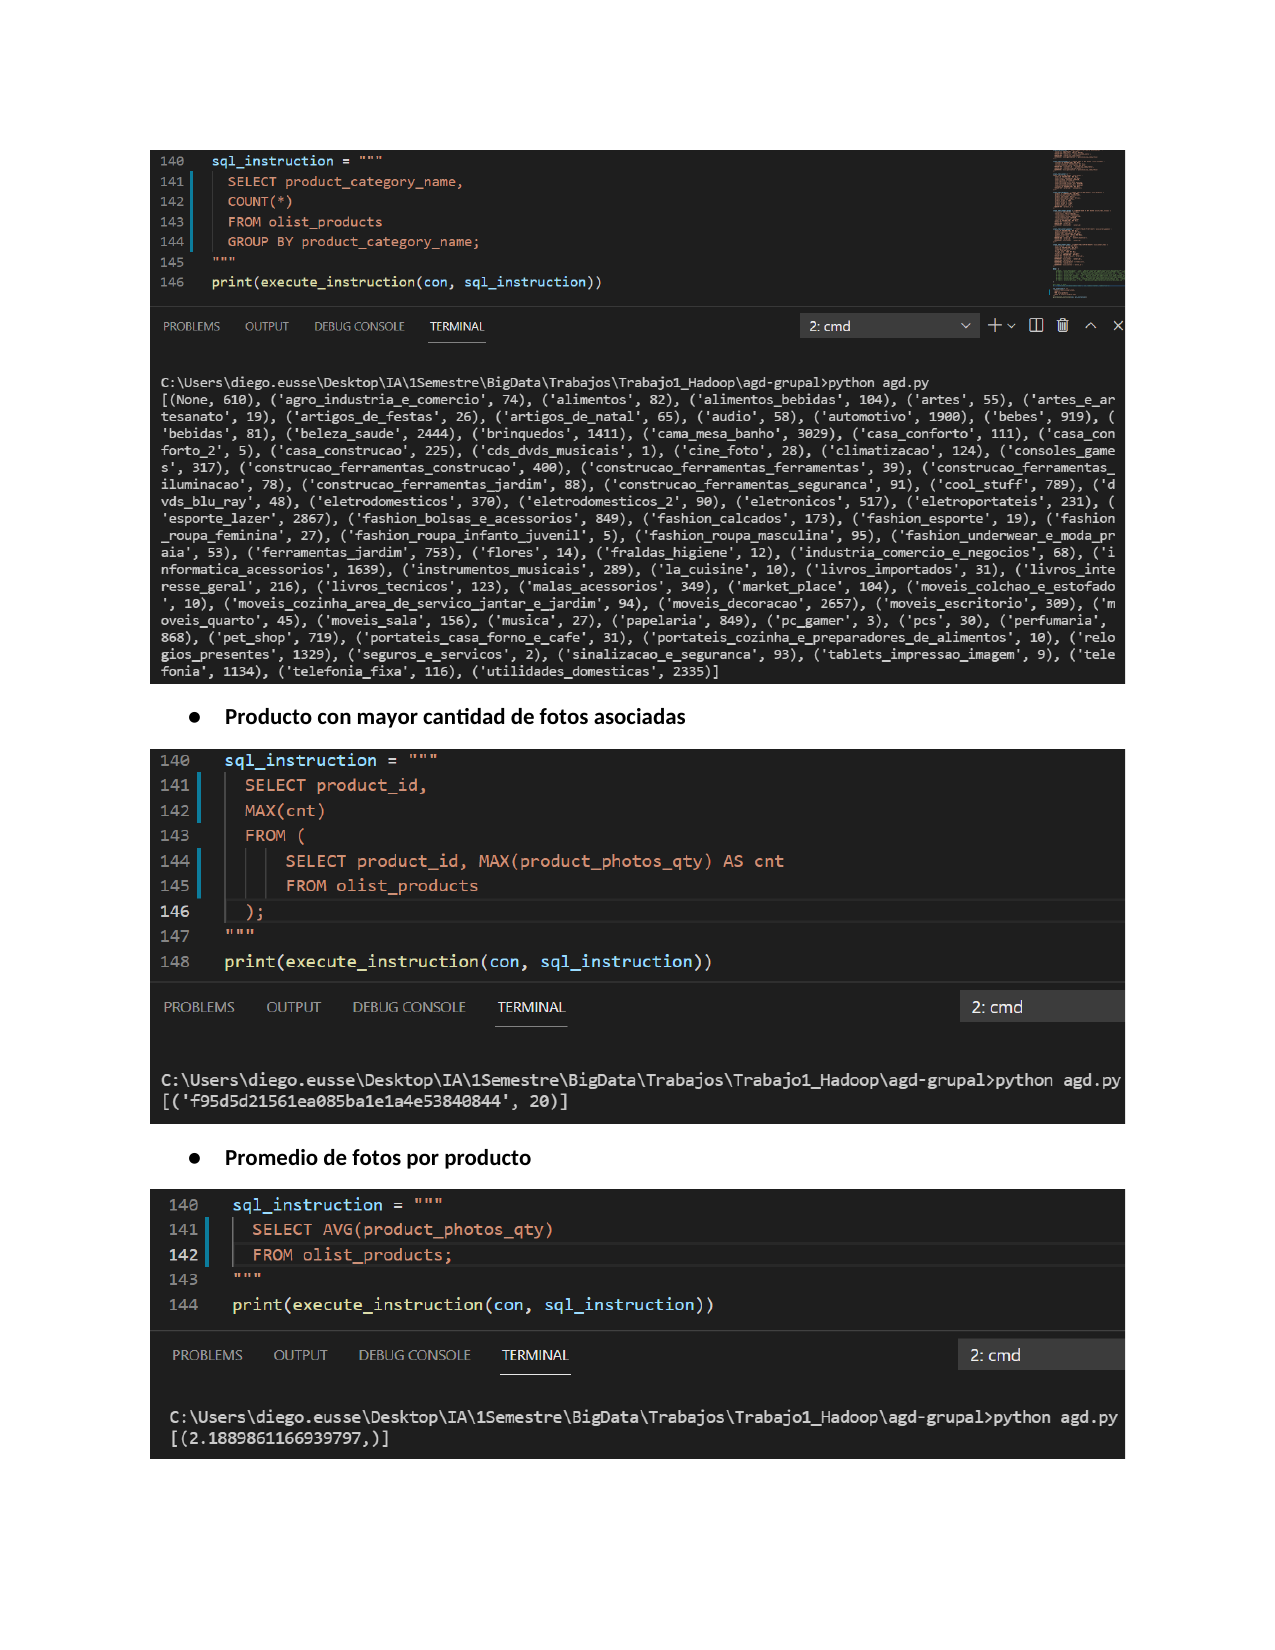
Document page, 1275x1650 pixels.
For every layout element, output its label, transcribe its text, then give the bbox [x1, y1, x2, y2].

list Promedio de fotos por producto [187, 1143, 1125, 1171]
picture [150, 749, 1125, 1124]
picture [150, 1189, 1125, 1459]
picture [150, 150, 1125, 684]
list Producto con mayor cantidad de fotos asociadas [187, 702, 1125, 730]
